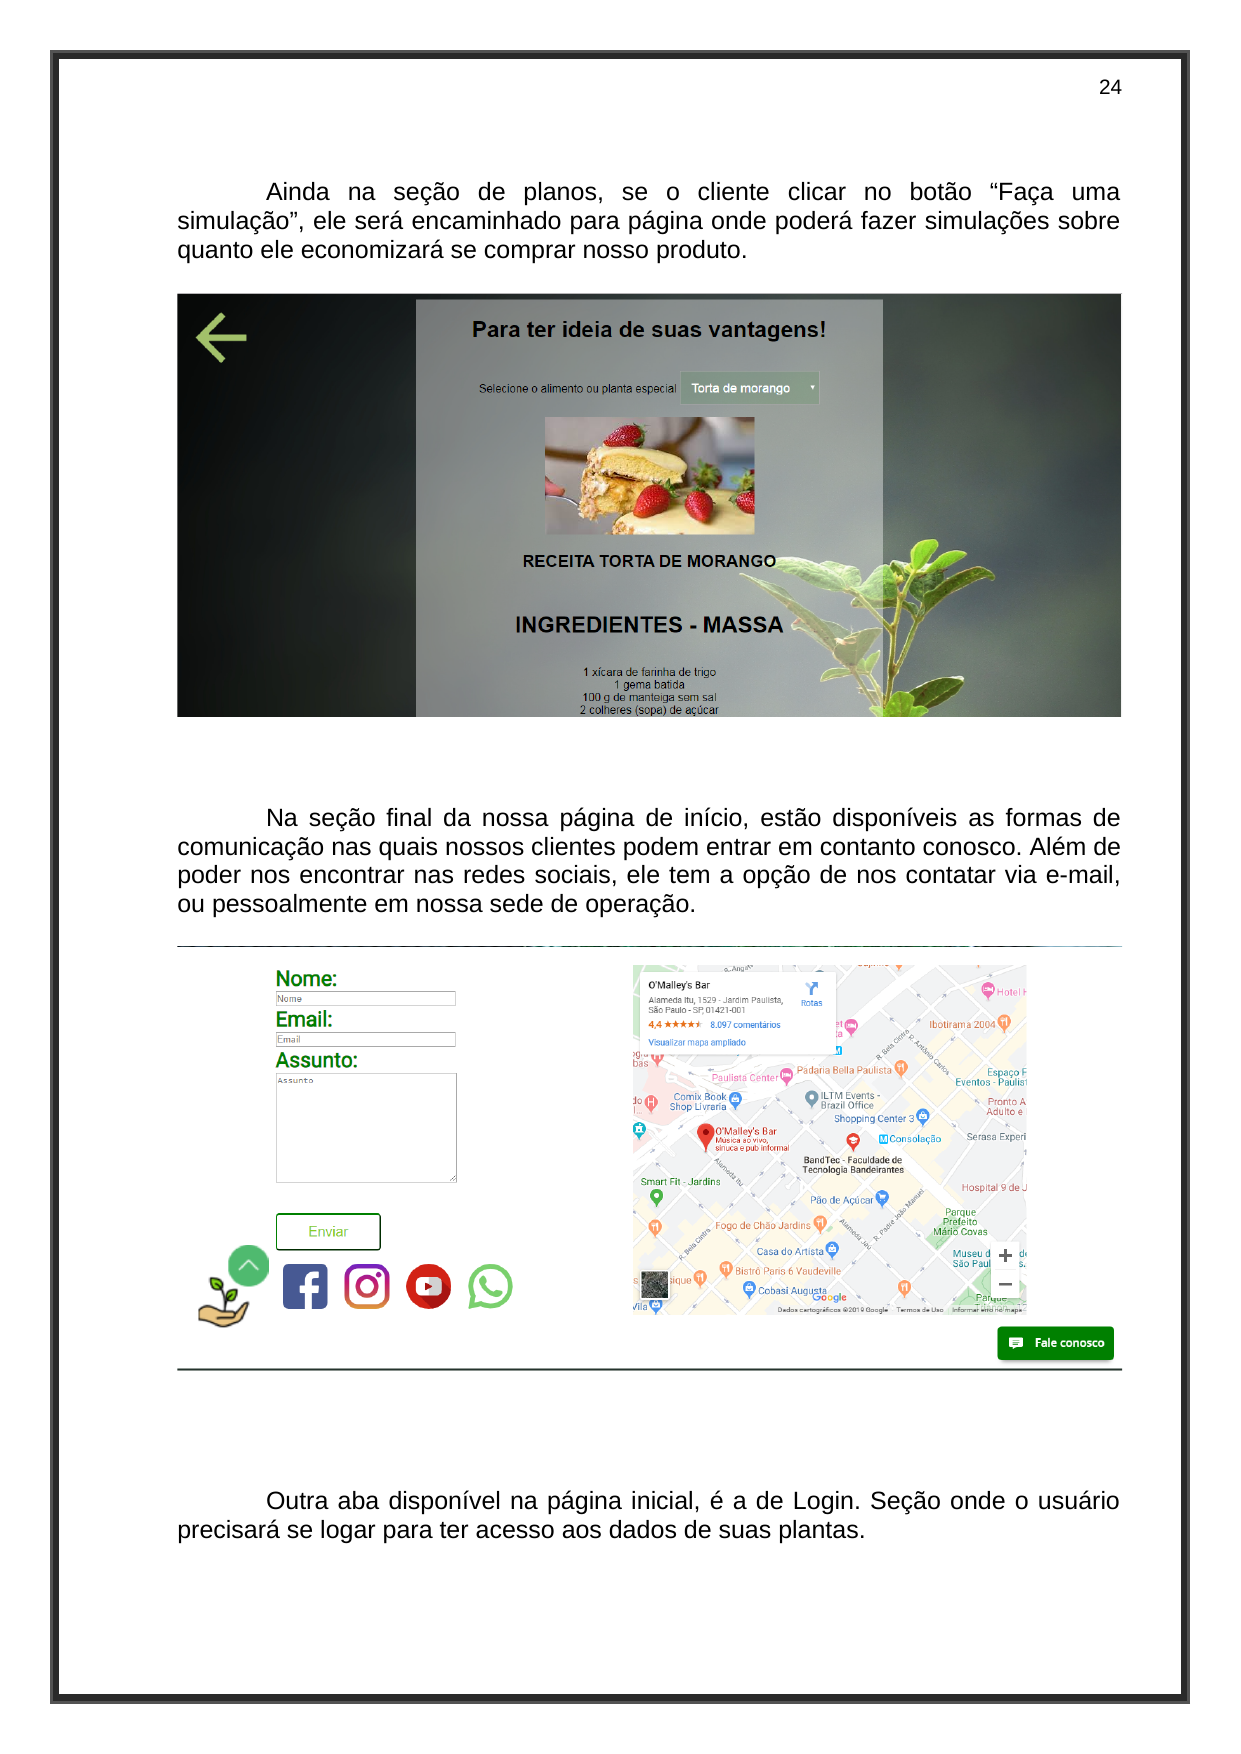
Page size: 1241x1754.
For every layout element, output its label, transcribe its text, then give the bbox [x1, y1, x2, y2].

picture [177, 292, 1123, 717]
text Na seção final da nossa página de início, estão disponíveis as formas de comunicação nas quais nossos clientes podem entrar em contanto conosco. Além de poder nos encontrar nas redes sociais, ele tem a opção de nos contatar via e-mail, ou pessoalmente em nossa sede de operação. [177, 803, 1122, 918]
picture [177, 946, 1123, 1371]
text Outra aba disponível na página inicial, é a de Login. Seção onde o usuário precisará se logar para ter acesso aos dados de suas plantas. [177, 1486, 1122, 1543]
text Ainda na seção de planos, se o cliente clicar no botão “Faça uma simulação”, ele será encaminhado para página onde poderá fazer simulações sobre quanto ele economizará se comprar nosso produto. [177, 177, 1122, 263]
